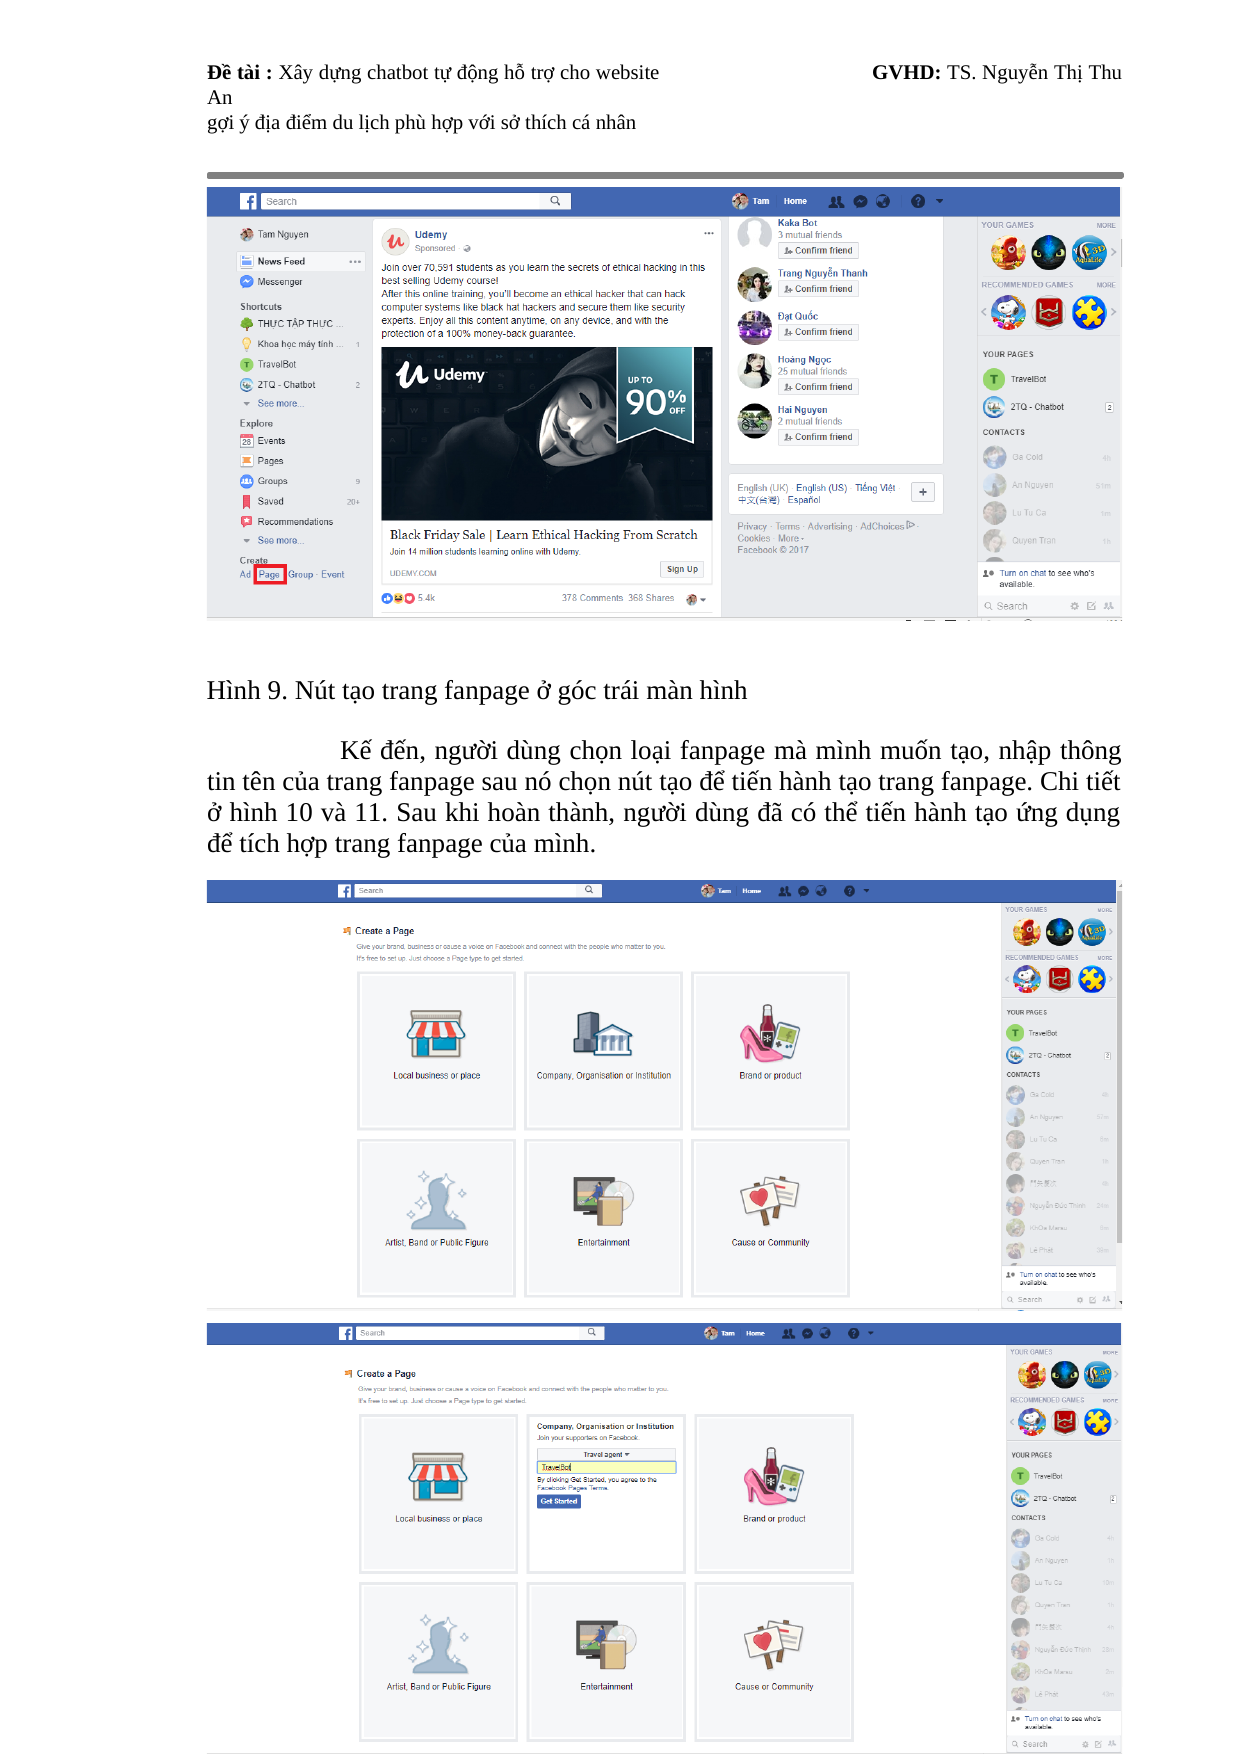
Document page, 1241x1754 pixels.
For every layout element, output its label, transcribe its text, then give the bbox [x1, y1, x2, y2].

picture [206, 187, 1123, 621]
picture [206, 880, 1123, 1311]
picture [206, 1323, 1123, 1754]
text Kế đến, người dùng chọn loại fanpage mà mình muốn tạo, nhập thông tin tên của trang fanpage sau nó chọn nút tạo để tiến hành tạo trang fanpage. Chi tiết ở hình 10 và 11. Sau khi hoàn thành, người dùng đã có thể tiến hành tạo ứng dụng để tích hợp trang fanpage của mình. [207, 734, 1122, 858]
